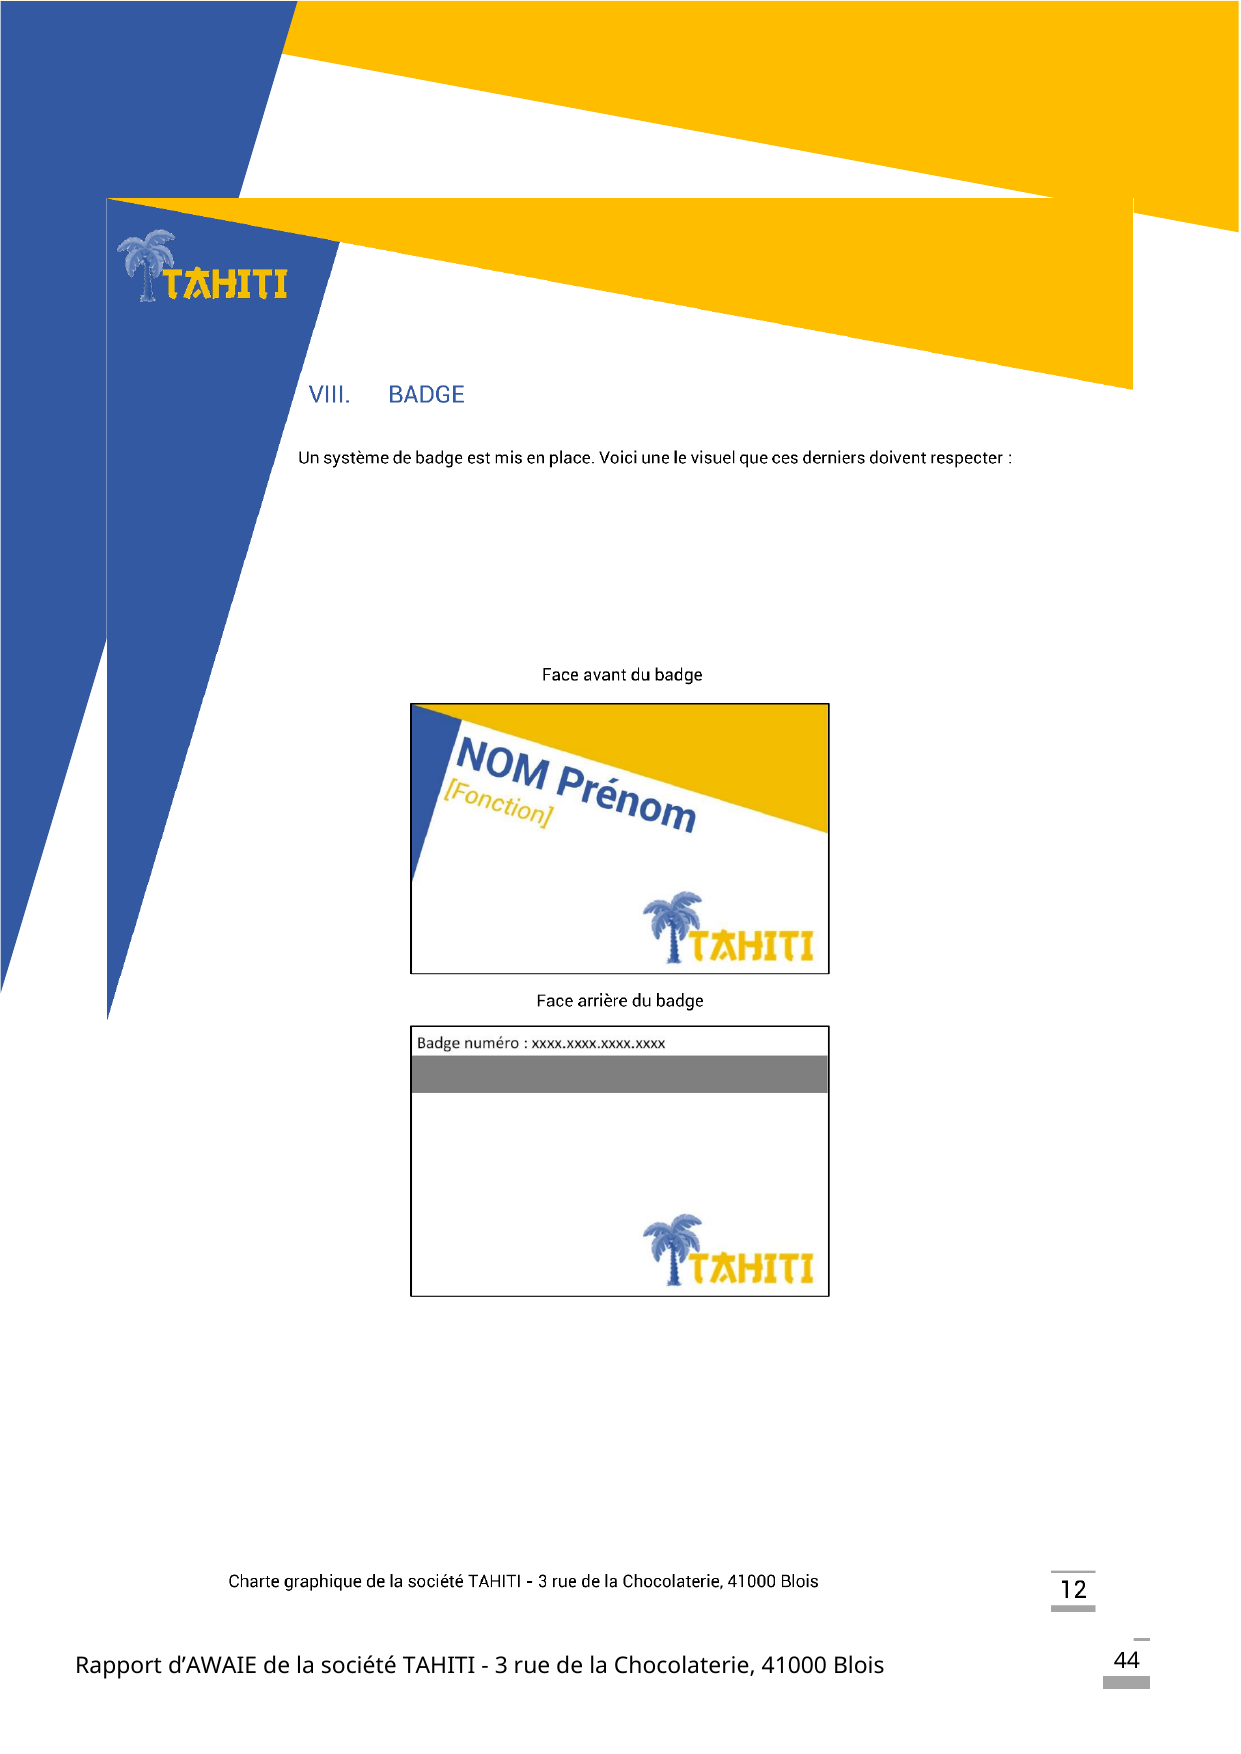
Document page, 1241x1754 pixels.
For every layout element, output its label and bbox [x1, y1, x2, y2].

picture [106, 198, 1134, 1652]
